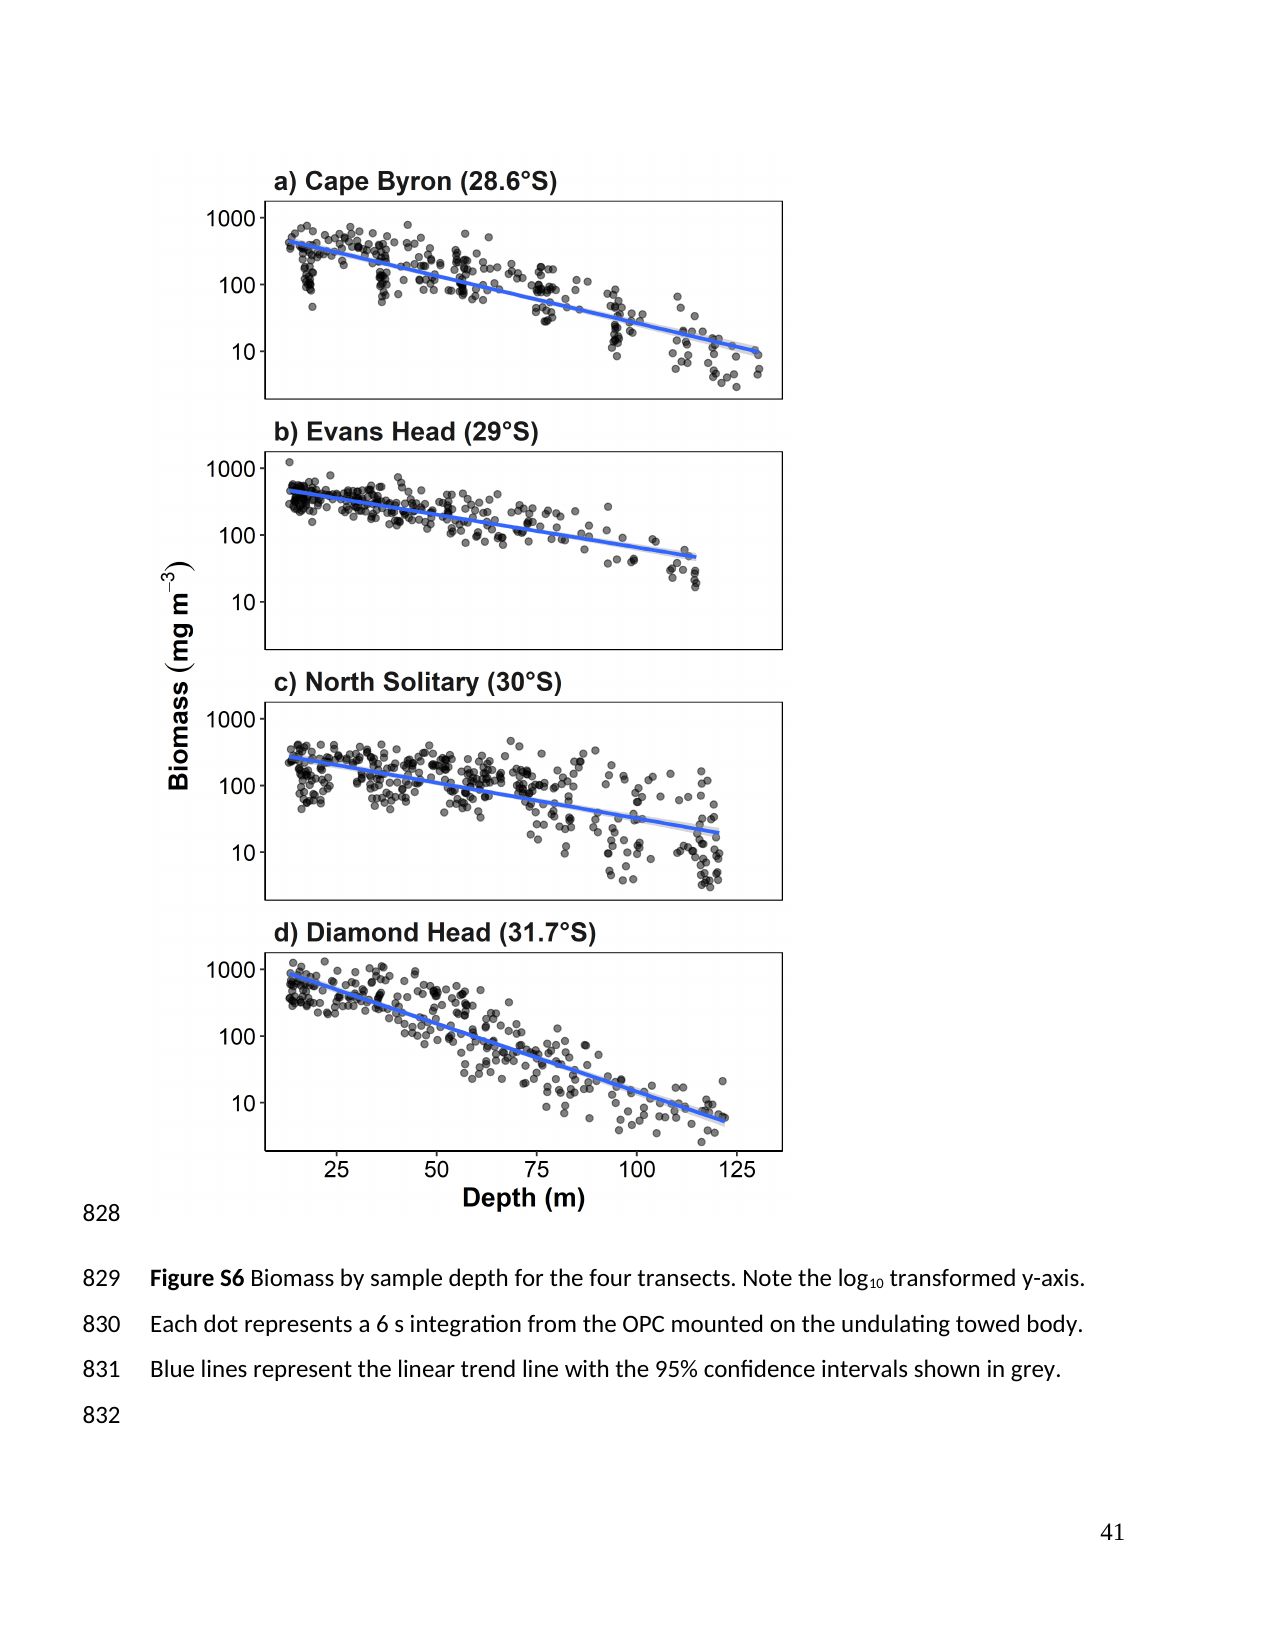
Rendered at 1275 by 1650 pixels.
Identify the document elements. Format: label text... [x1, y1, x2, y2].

text Figure S6 Biomass by sample depth for the four transects. Note the log10 transformed y-axis. Each dot represents a 6 s integration from the OPC mounted on the undulating towed body. Blue lines represent the linear trend line with the 95% confidence intervals shown in grey. [150, 1262, 1125, 1384]
picture [150, 150, 793, 1222]
